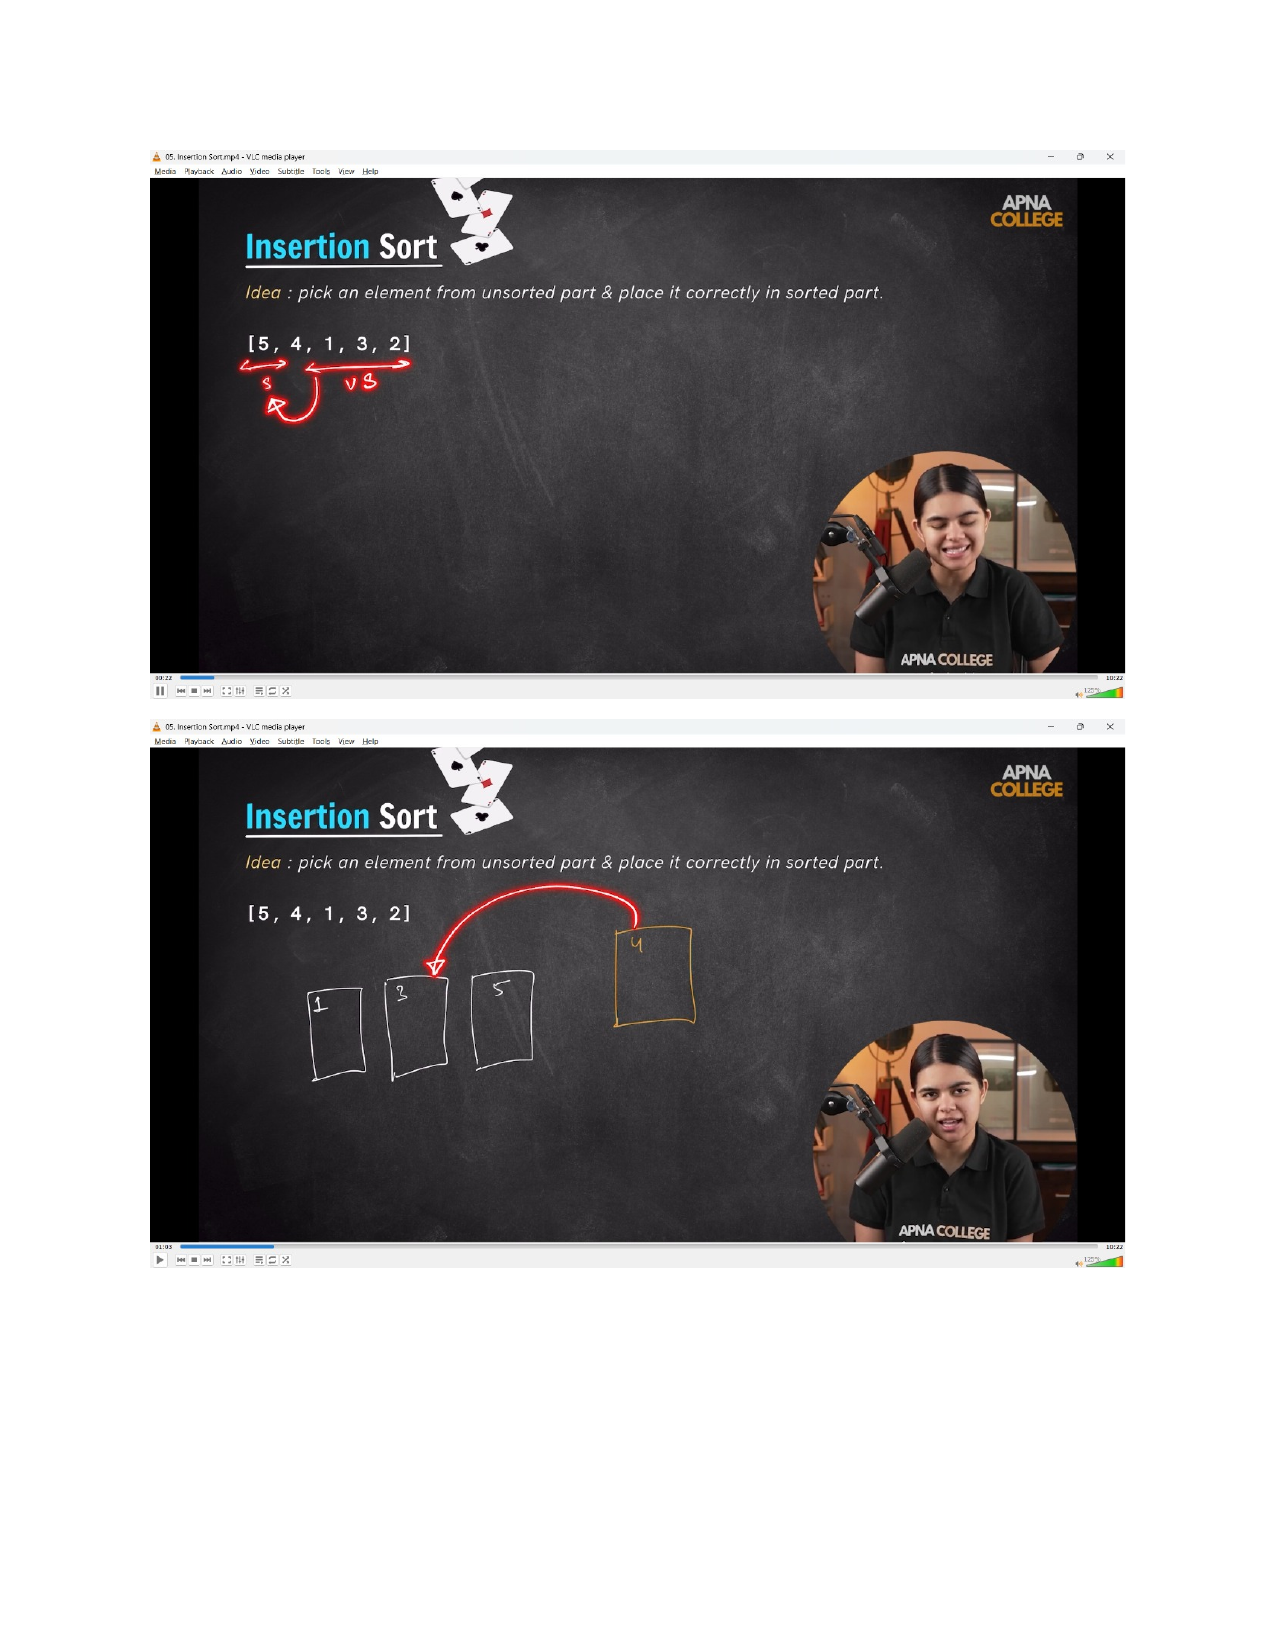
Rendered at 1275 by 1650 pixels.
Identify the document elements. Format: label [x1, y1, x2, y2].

picture [150, 150, 1125, 699]
picture [150, 719, 1125, 1268]
